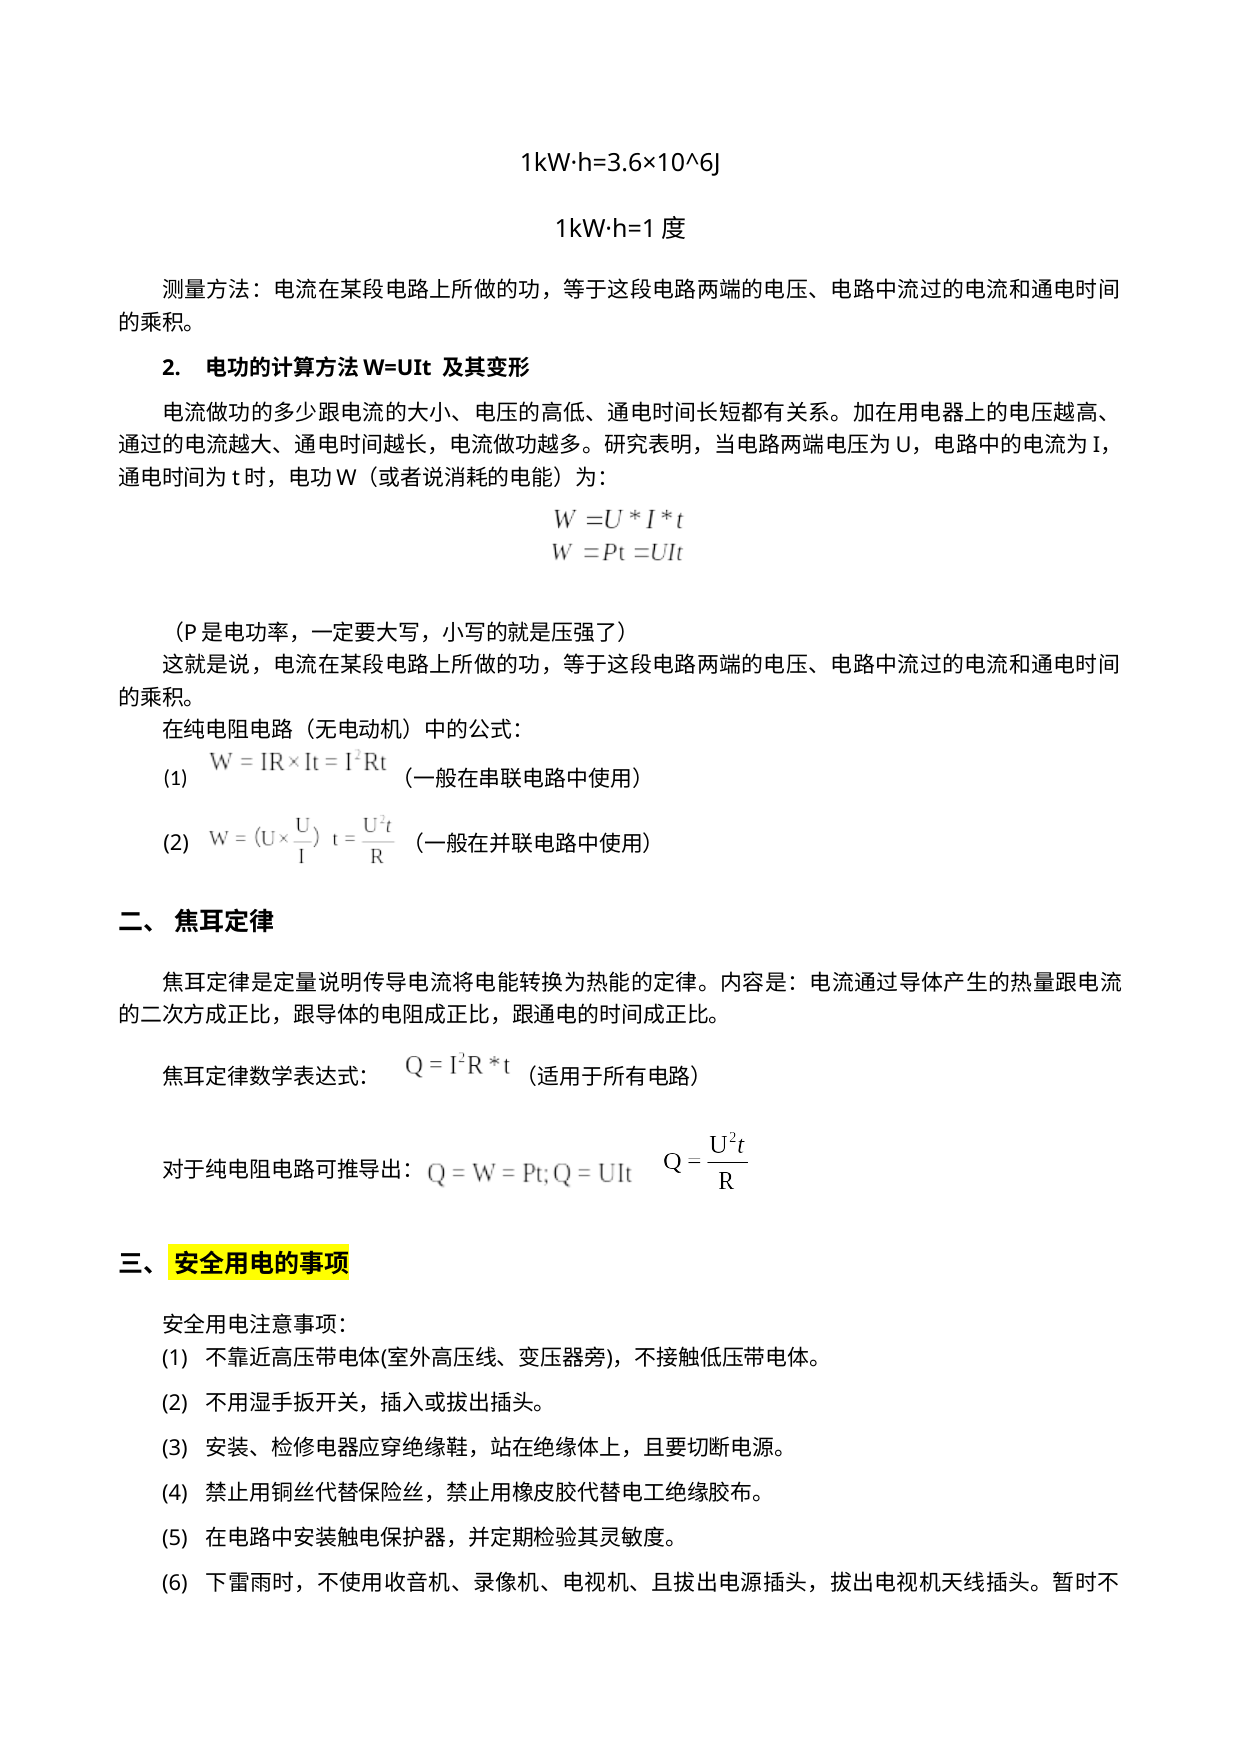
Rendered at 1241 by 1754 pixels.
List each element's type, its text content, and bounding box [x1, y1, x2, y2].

list 电功的计算方法W=UIt 及其变形 [162, 349, 1122, 382]
text 电流做功的多少跟电流的大小、电压的高低、通电时间长短都有关系。加在用电器上的电压越高、通过的电流越大、通电时间越长，电流做功越多。研究表明，当电路两端电压为U，电路中的电流为I，通电时间为t时，电功W（或者说消耗的电能）为： [118, 394, 1122, 492]
list 禁止用铜丝代替保险丝，禁止用橡皮胶代替电工绝缘胶布。 [162, 1474, 1122, 1507]
text 1kW·h=1度 [118, 194, 1122, 259]
text 安全用电注意事项： [118, 1307, 1122, 1339]
list （一般在并联电路中使用） [163, 809, 1122, 874]
text 测量方法：电流在某段电路上所做的功，等于这段电路两端的电压、电路中流过的电流和通电时间的乘积。 [118, 272, 1122, 337]
list 在电路中安装触电保护器，并定期检验其灵敏度。 [162, 1519, 1122, 1552]
subtitle 焦耳定律 [118, 887, 1122, 952]
text 1kW·h=3.6×10^6J [118, 129, 1122, 194]
subtitle 安全用电的事项 [118, 1229, 1122, 1294]
list （一般在串联电路中使用） [163, 744, 1122, 809]
list 安装、检修电器应穿绝缘鞋，站在绝缘体上，且要切断电源。 [162, 1429, 1122, 1462]
text 焦耳定律数学表达式： （适用于所有电路） [118, 1042, 1122, 1107]
list 不靠近高压带电体(室外高压线、变压器旁)，不接触低压带电体。 [162, 1339, 1122, 1372]
text 这就是说，电流在某段电路上所做的功，等于这段电路两端的电压、电路中流过的电流和通电时间的乘积。 [118, 647, 1122, 712]
text 焦耳定律是定量说明传导电流将电能转换为热能的定律。内容是：电流通过导体产生的热量跟电流的二次方成正比，跟导体的电阻成正比，跟通电的时间成正比。 [118, 964, 1122, 1029]
text （P是电功率，一定要大写，小写的就是压强了） [118, 614, 1122, 647]
list 不用湿手扳开关，插入或拔出插头。 [162, 1384, 1122, 1417]
text 对于纯电阻电路可推导出： [118, 1119, 1122, 1217]
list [162, 1564, 1122, 1597]
text 在纯电阻电路（无电动机）中的公式： [118, 712, 1122, 744]
